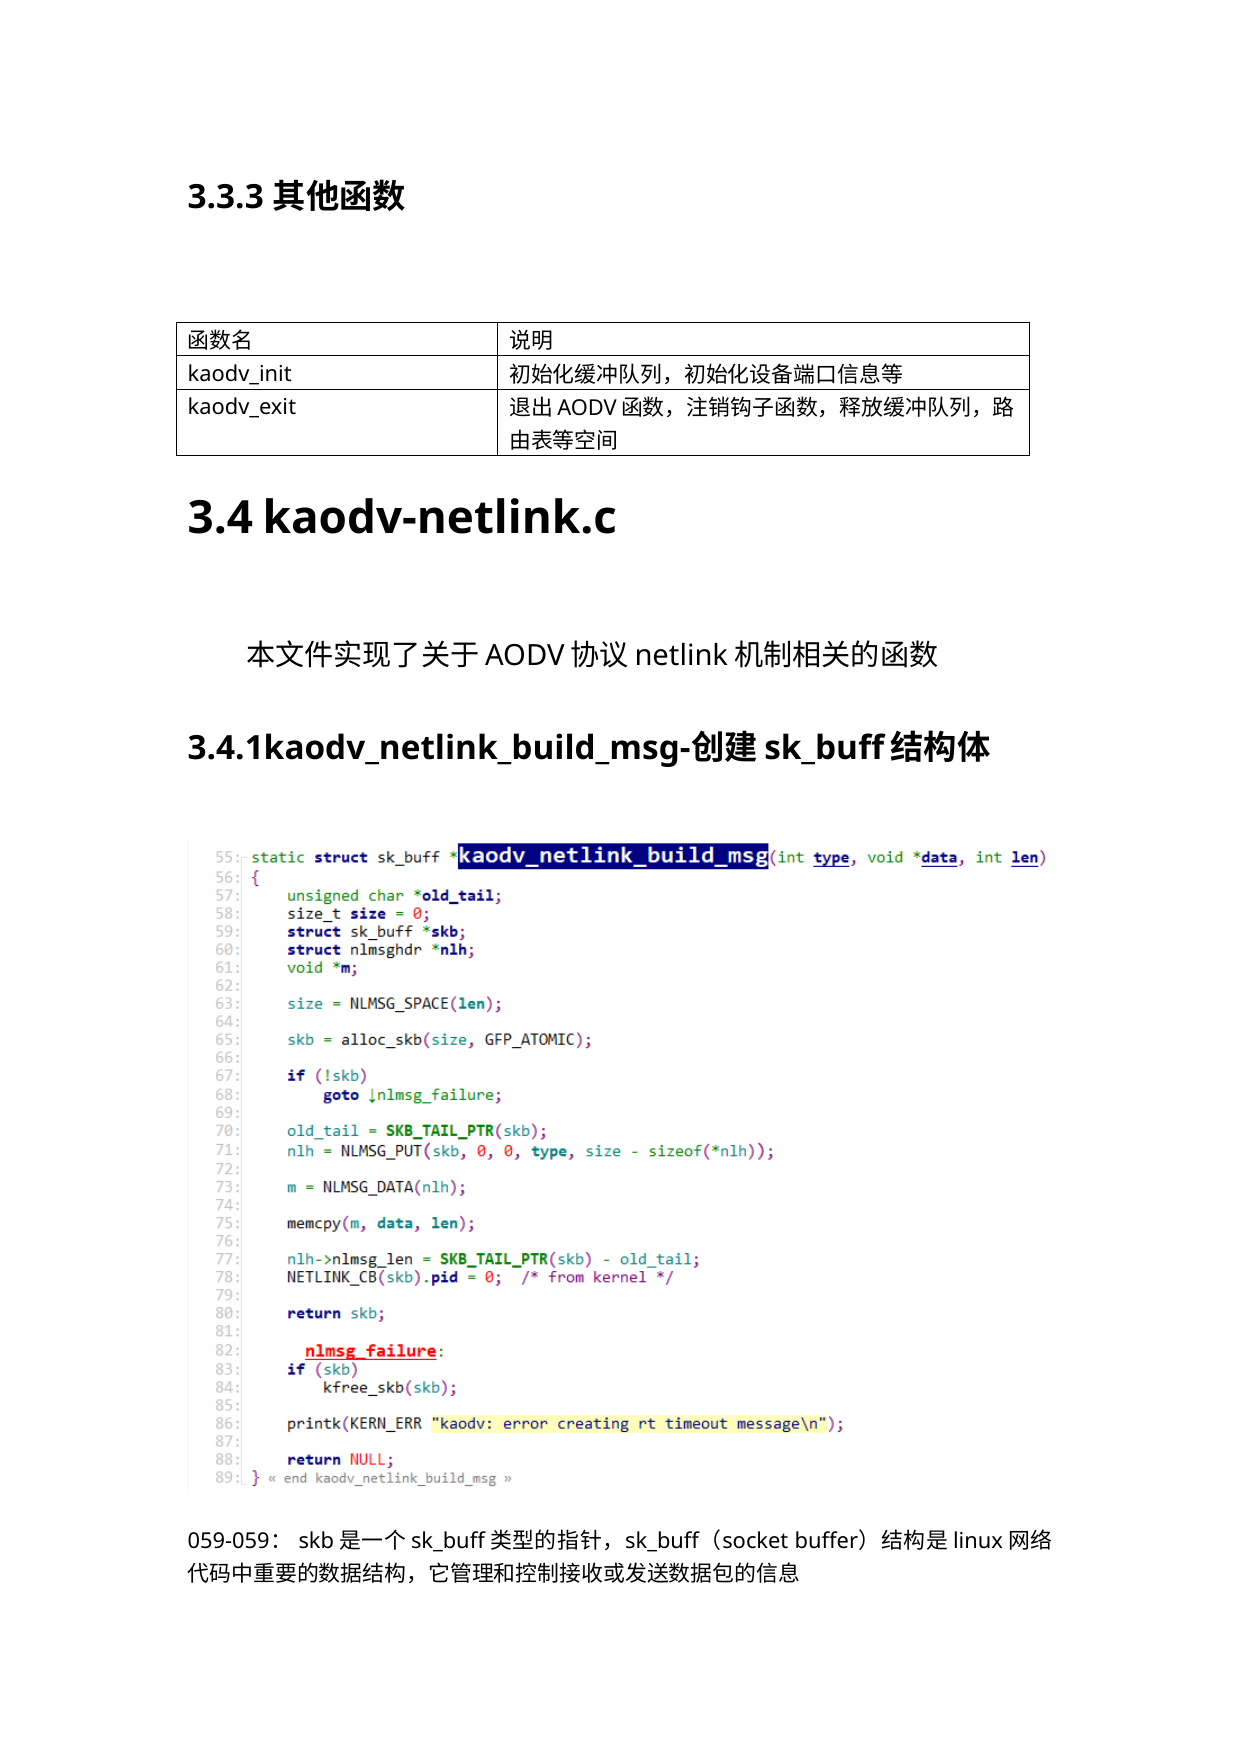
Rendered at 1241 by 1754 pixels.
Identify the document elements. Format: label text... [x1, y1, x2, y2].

table_cell kaodv_init [177, 356, 497, 389]
text 059-059： skb是一个sk_buff类型的指针，sk_buff（socket buffer）结构是linux网络代码中重要的数据结构，它管理和控制接收或发送数据包的信息 [187, 1523, 1053, 1588]
subtitle 3.4.1kaodv_netlink_build_msg-创建sk_buff结构体 [187, 713, 1053, 778]
table_header 说明 [498, 323, 1029, 355]
text 本文件实现了关于AODV协议netlink机制相关的函数 [187, 621, 1053, 686]
table_cell kaodv_exit [177, 390, 497, 455]
picture [187, 840, 1053, 1494]
subtitle 3.3.3 其他函数 [187, 162, 1053, 227]
table_cell 初始化缓冲队列，初始化设备端口信息等 [498, 356, 1029, 389]
table_header 函数名 [177, 323, 497, 355]
subtitle kaodv-netlink.c [187, 483, 1053, 548]
table_cell 退出AODV函数，注销钩子函数，释放缓冲队列，路由表等空间 [498, 390, 1029, 455]
